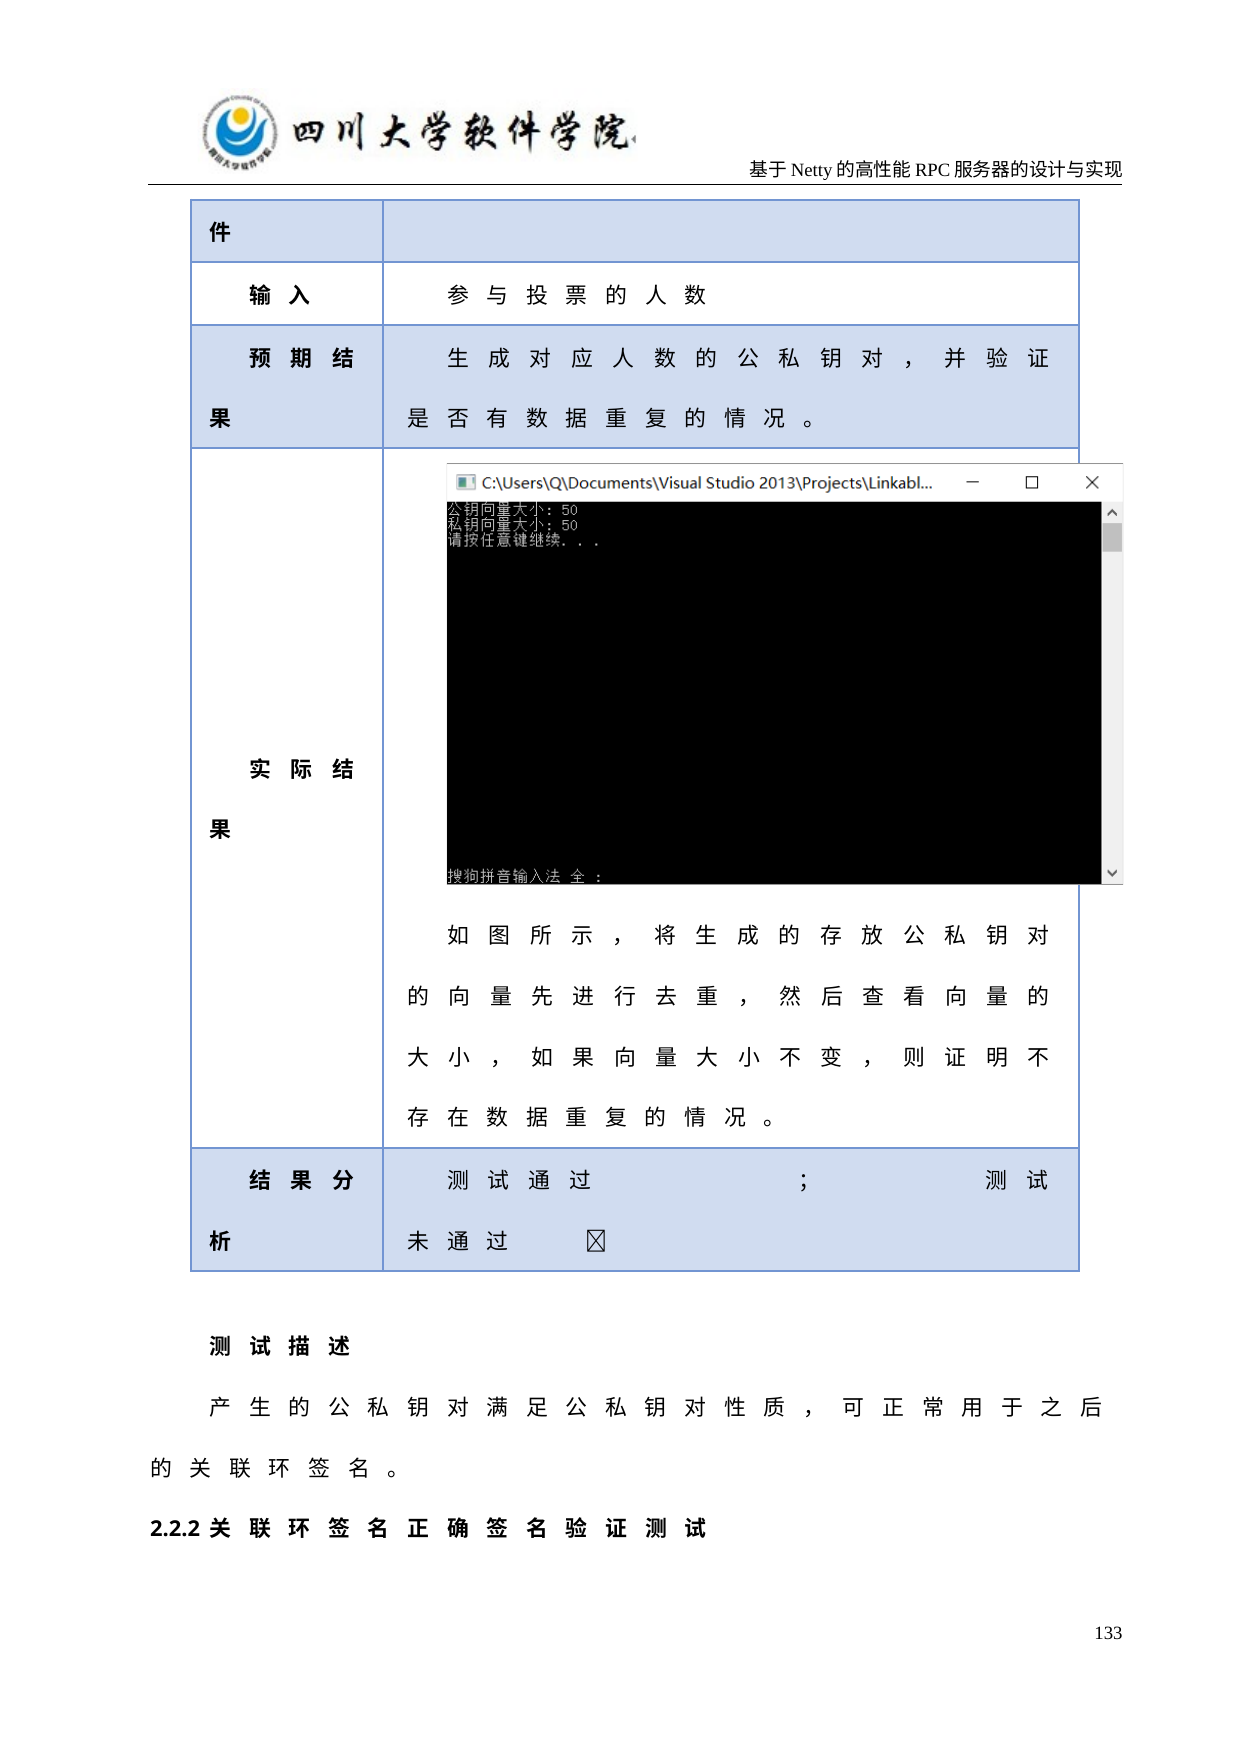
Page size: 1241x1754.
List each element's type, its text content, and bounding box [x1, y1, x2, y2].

picture [446, 463, 1124, 885]
table_cell 预置条件 [192, 201, 382, 261]
text 2.2.2 关联环签名正确签名验证测试 [150, 1497, 1120, 1557]
table_cell 如图所示，将生成的存放公私钥对的向量先进行去重，然后查看向量的大小，如果向量大小不变，则证明不存在数据重复的情况。 [384, 449, 1078, 1147]
table_cell 结果分析 [192, 1149, 382, 1270]
table_cell 输入 [192, 263, 382, 324]
table_cell 预期结果 [192, 326, 382, 447]
text 产生的公私钥对满足公私钥对性质，可正常用于之后的关联环签名。 [150, 1376, 1120, 1497]
text 测试描述 [150, 1315, 1120, 1376]
picture [197, 88, 639, 177]
table_cell 生成对应人数的公私钥对，并验证是否有数据重复的情况。 [384, 326, 1078, 447]
table_cell 测试通过 ； 测试未通过 [384, 1149, 1078, 1270]
table_cell 参与投票的人数 [384, 263, 1078, 324]
table_cell 实际结果 [192, 449, 382, 1147]
table_cell 通过Socket获得参与投票的人数 [384, 201, 1078, 261]
